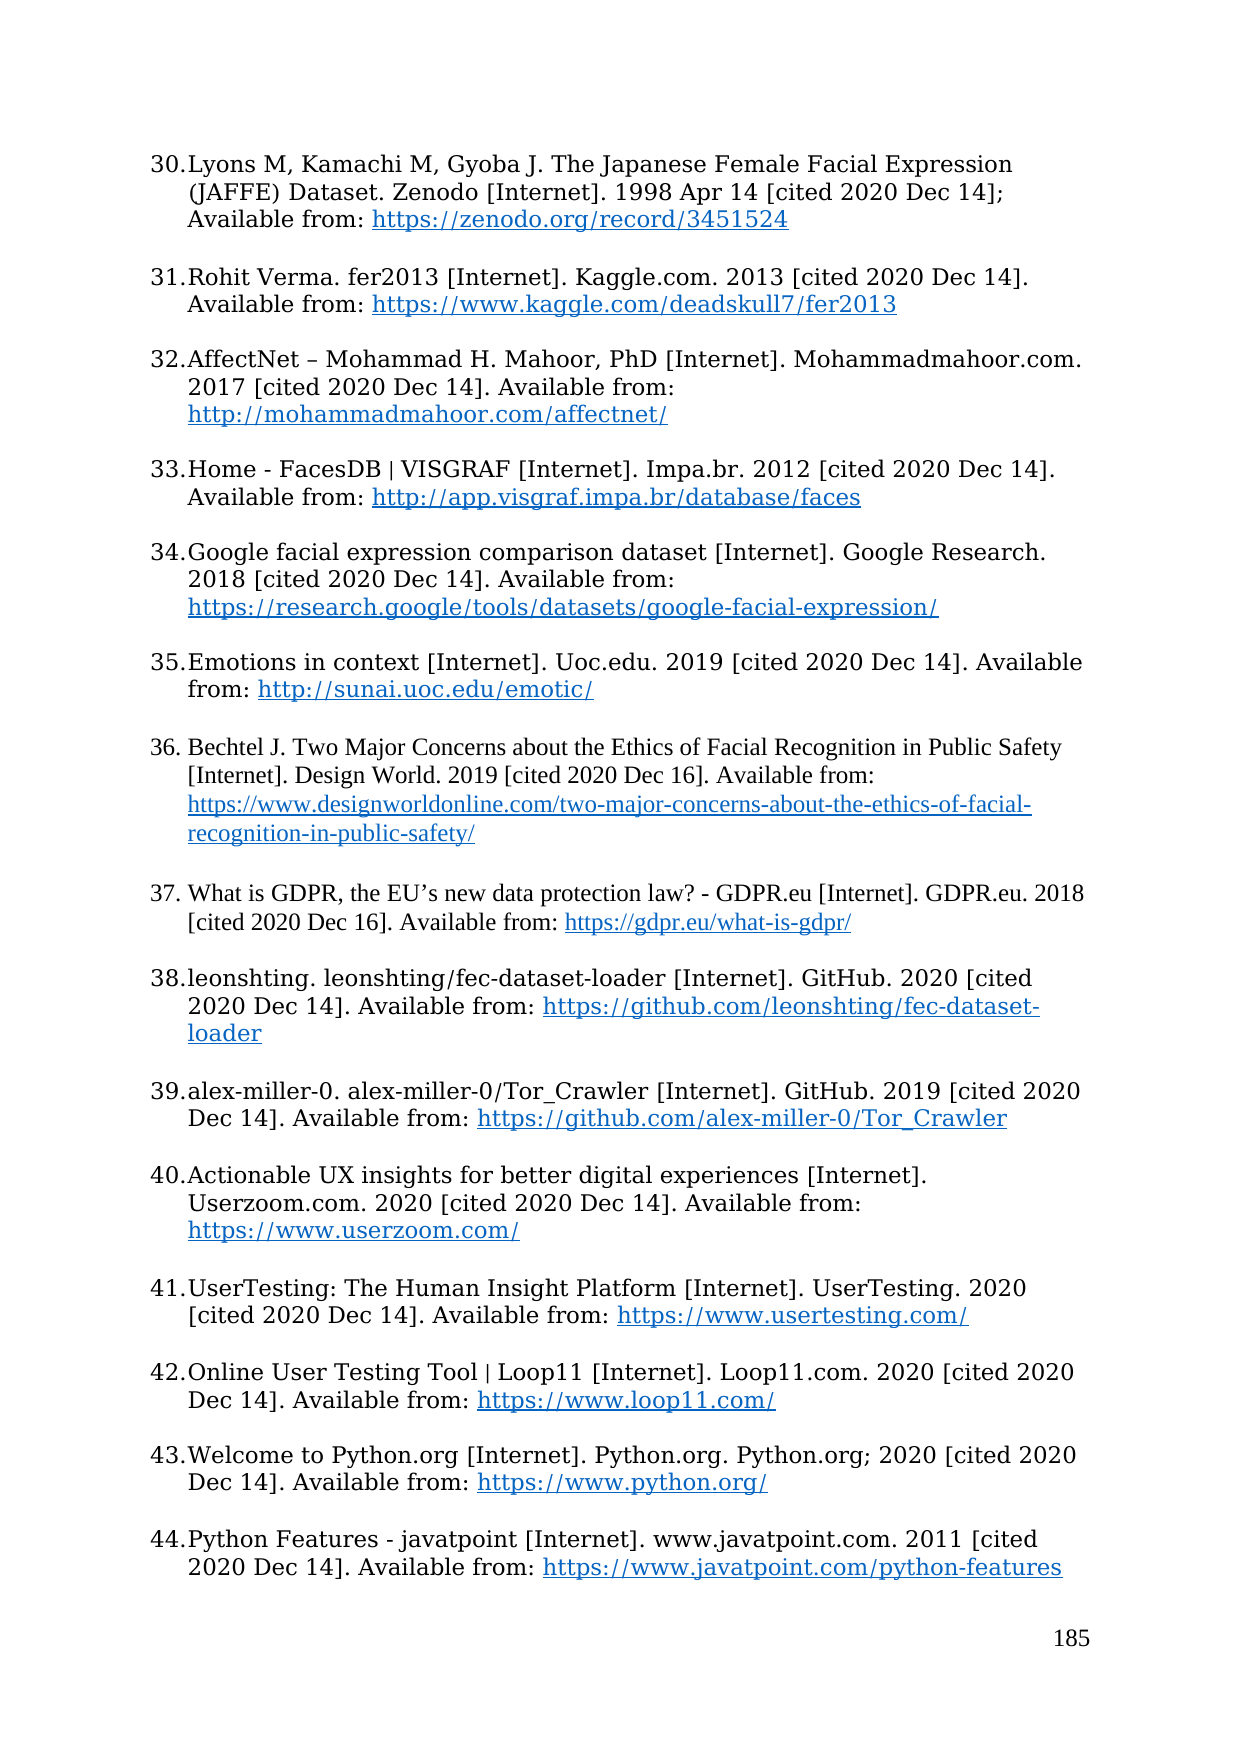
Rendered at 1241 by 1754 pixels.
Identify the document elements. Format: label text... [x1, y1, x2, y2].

list Google facial expression comparison dataset [Internet]. Google Research. 2018 [cited 2020 Dec 14]. Available from: https://research.google/tools/datasets/google-facial-expression/ [150, 537, 1090, 620]
list AffectNet – Mohammad H. Mahoor, PhD [Internet]. Mohammadmahoor.com. 2017 [cited 2020 Dec 14]. Available from: http://mohammadmahoor.com/affectnet/ [150, 345, 1090, 427]
list Emotions in context [Internet]. Uoc.edu. 2019 [cited 2020 Dec 14]. Available from: http://sunai.uoc.edu/emotic/ [150, 647, 1090, 702]
list leonshting. leonshting/fec-dataset-loader [Internet]. GitHub. 2020 [cited 2020 Dec 14]. Available from: https://github.com/leonshting/fec-dataset-loader [150, 964, 1090, 1047]
list Python Features - javatpoint [Internet]. www.javatpoint.com. 2011 [cited 2020 Dec 14]. Available from: https://www.javatpoint.com/python-features [150, 1525, 1090, 1580]
list Bechtel J. Two Major Concerns about the Ethics of Facial Recognition in Public Safety [Internet]. Design World. 2019 [cited 2020 Dec 16]. Available from: https://www.designworldonline.com/two-major-concerns-about-the-ethics-of-facial-recognition-in-public-safety/ [150, 732, 1090, 847]
list Lyons M, Kamachi M, Gyoba J. The Japanese Female Facial Expression (JAFFE) Dataset. Zenodo [Internet]. 1998 Apr 14 [cited 2020 Dec 14]; Available from: https://zenodo.org/record/3451524 [150, 150, 1090, 232]
list ‌Welcome to Python.org [Internet]. Python.org. Python.org; 2020 [cited 2020 Dec 14]. Available from: https://www.python.org/ [150, 1440, 1090, 1495]
list Actionable UX insights for better digital experiences [Internet]. Userzoom.com. 2020 [cited 2020 Dec 14]. Available from: https://www.userzoom.com/ [150, 1161, 1090, 1243]
list UserTesting: The Human Insight Platform [Internet]. UserTesting. 2020 [cited 2020 Dec 14]. Available from: https://www.usertesting.com/ [150, 1273, 1090, 1328]
list Online User Testing Tool | Loop11 [Internet]. Loop11.com. 2020 [cited 2020 Dec 14]. Available from: https://www.loop11.com/‌ [150, 1358, 1090, 1413]
list Home - FacesDB | VISGRAF [Internet]. Impa.br. 2012 [cited 2020 Dec 14]. Available from: http://app.visgraf.impa.br/database/faces [150, 455, 1090, 510]
list alex-miller-0. alex-miller-0/Tor_Crawler [Internet]. GitHub. 2019 [cited 2020 Dec 14]. Available from: https://github.com/alex-miller-0/Tor_Crawler [150, 1076, 1090, 1131]
list What is GDPR, the EU’s new data protection law? - GDPR.eu [Internet]. GDPR.eu. 2018 [cited 2020 Dec 16]. Available from: https://gdpr.eu/what-is-gdpr/ [150, 878, 1090, 935]
list Rohit Verma. fer2013 [Internet]. Kaggle.com. 2013 [cited 2020 Dec 14]. Available from: https://www.kaggle.com/deadskull7/fer2013 [150, 262, 1090, 317]
